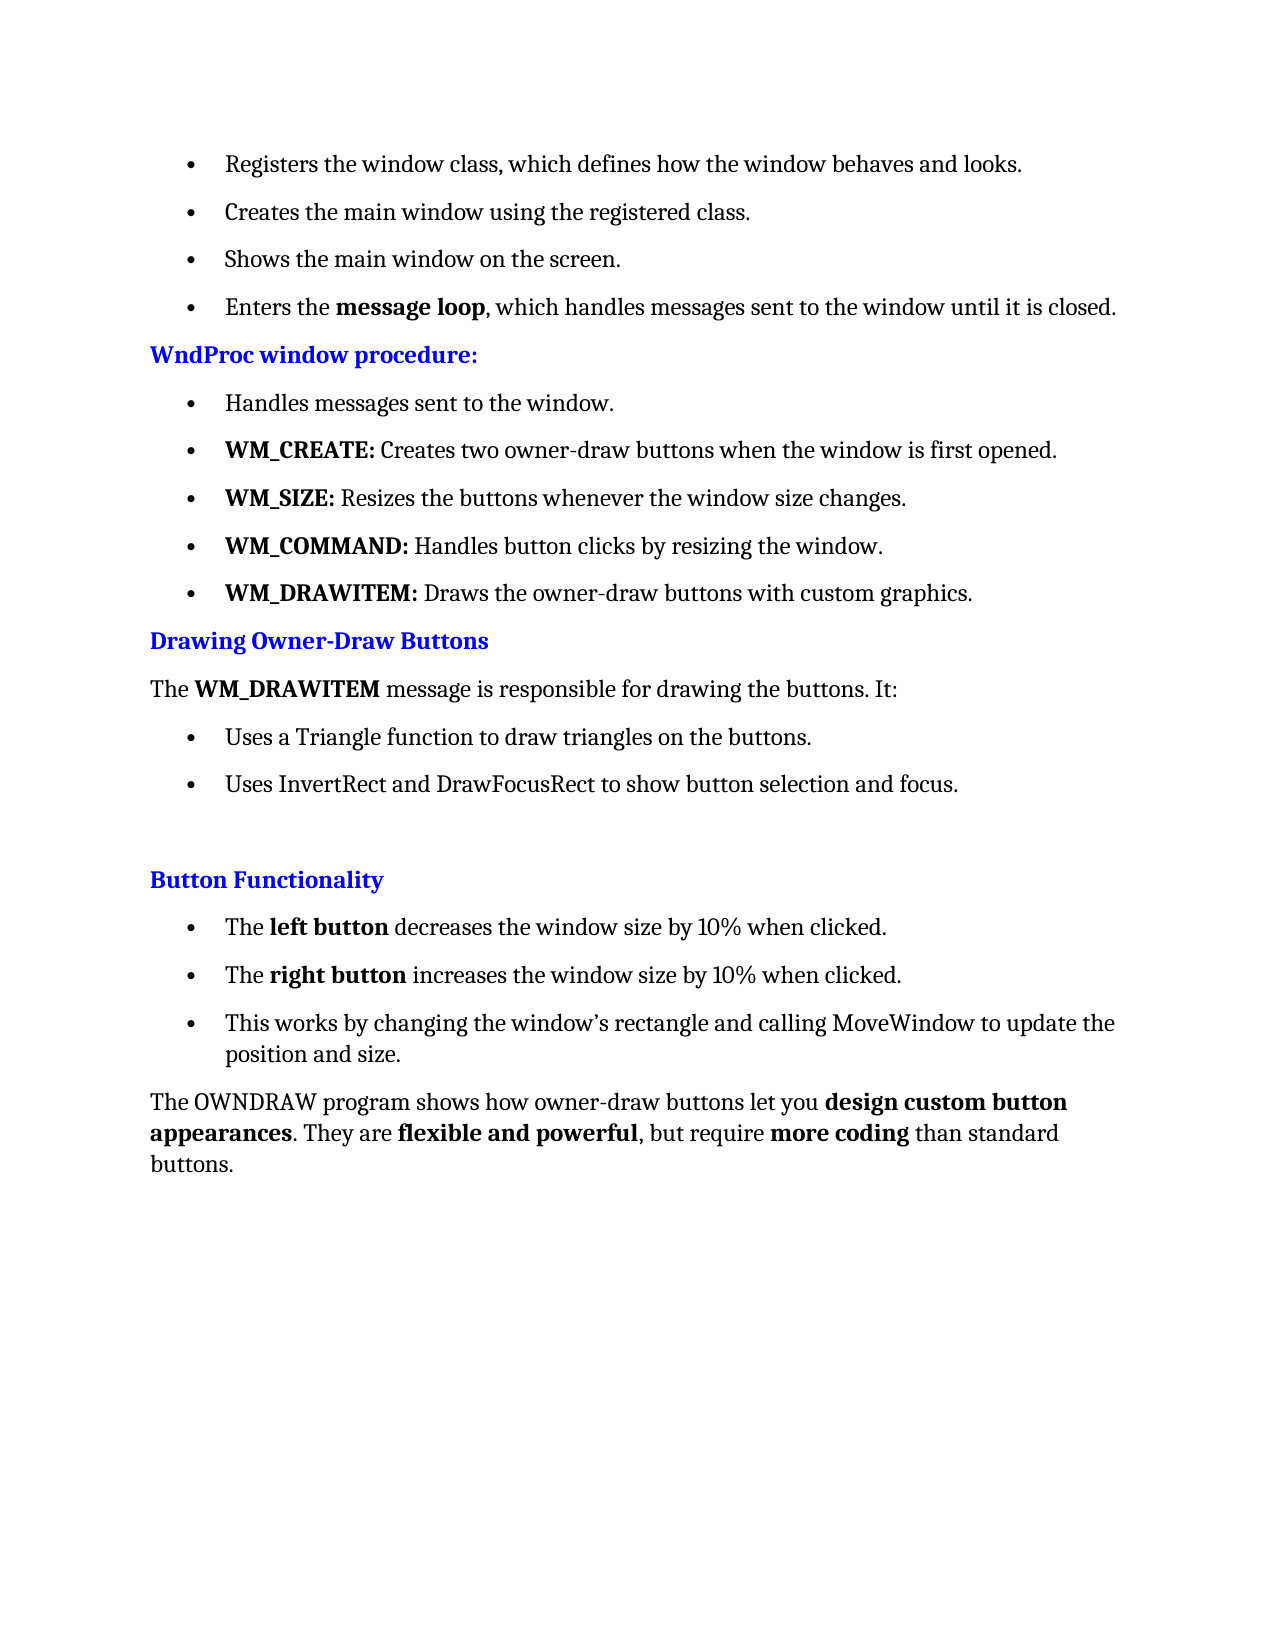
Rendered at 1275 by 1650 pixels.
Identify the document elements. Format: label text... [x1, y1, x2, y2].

list Enters the message loop, which handles messages sent to the window until it is closed. [187, 293, 1125, 322]
list WM_DRAWITEM: Draws the owner-draw buttons with custom graphics. [187, 579, 1125, 608]
text Button Functionality [150, 866, 1125, 894]
list This works by changing the window’s rectangle and calling MoveWindow to update the position and size. [187, 1009, 1125, 1068]
list Handles messages sent to the window. [187, 388, 1125, 417]
list WM_SIZE: Resizes the buttons whenever the window size changes. [187, 484, 1125, 513]
list Uses a Triangle function to draw triangles on the buttons. [187, 722, 1125, 751]
text WndProc window procedure: [150, 341, 1125, 369]
list The right button increases the window size by 10% when clicked. [187, 961, 1125, 990]
list The left button decreases the window size by 10% when clicked. [187, 913, 1125, 942]
list WM_CREATE: Creates two owner-draw buttons when the window is first opened. [187, 436, 1125, 465]
text The WM_DRAWITEM message is responsible for drawing the buttons. It: [150, 675, 1125, 703]
text The OWNDRAW program shows how owner-draw buttons let you design custom button appearances. They are flexible and powerful, but require more coding than standard buttons. [150, 1087, 1125, 1178]
list WM_COMMAND: Handles button clicks by resizing the window. [187, 532, 1125, 560]
text Drawing Owner-Draw Buttons [150, 627, 1125, 656]
list Registers the window class, which defines how the window behaves and looks. [187, 150, 1125, 179]
list Uses InvertRect and DrawFocusRect to show button selection and focus. [187, 770, 1125, 799]
list Shows the main window on the screen. [187, 245, 1125, 274]
list Creates the main window using the registered class. [187, 198, 1125, 226]
